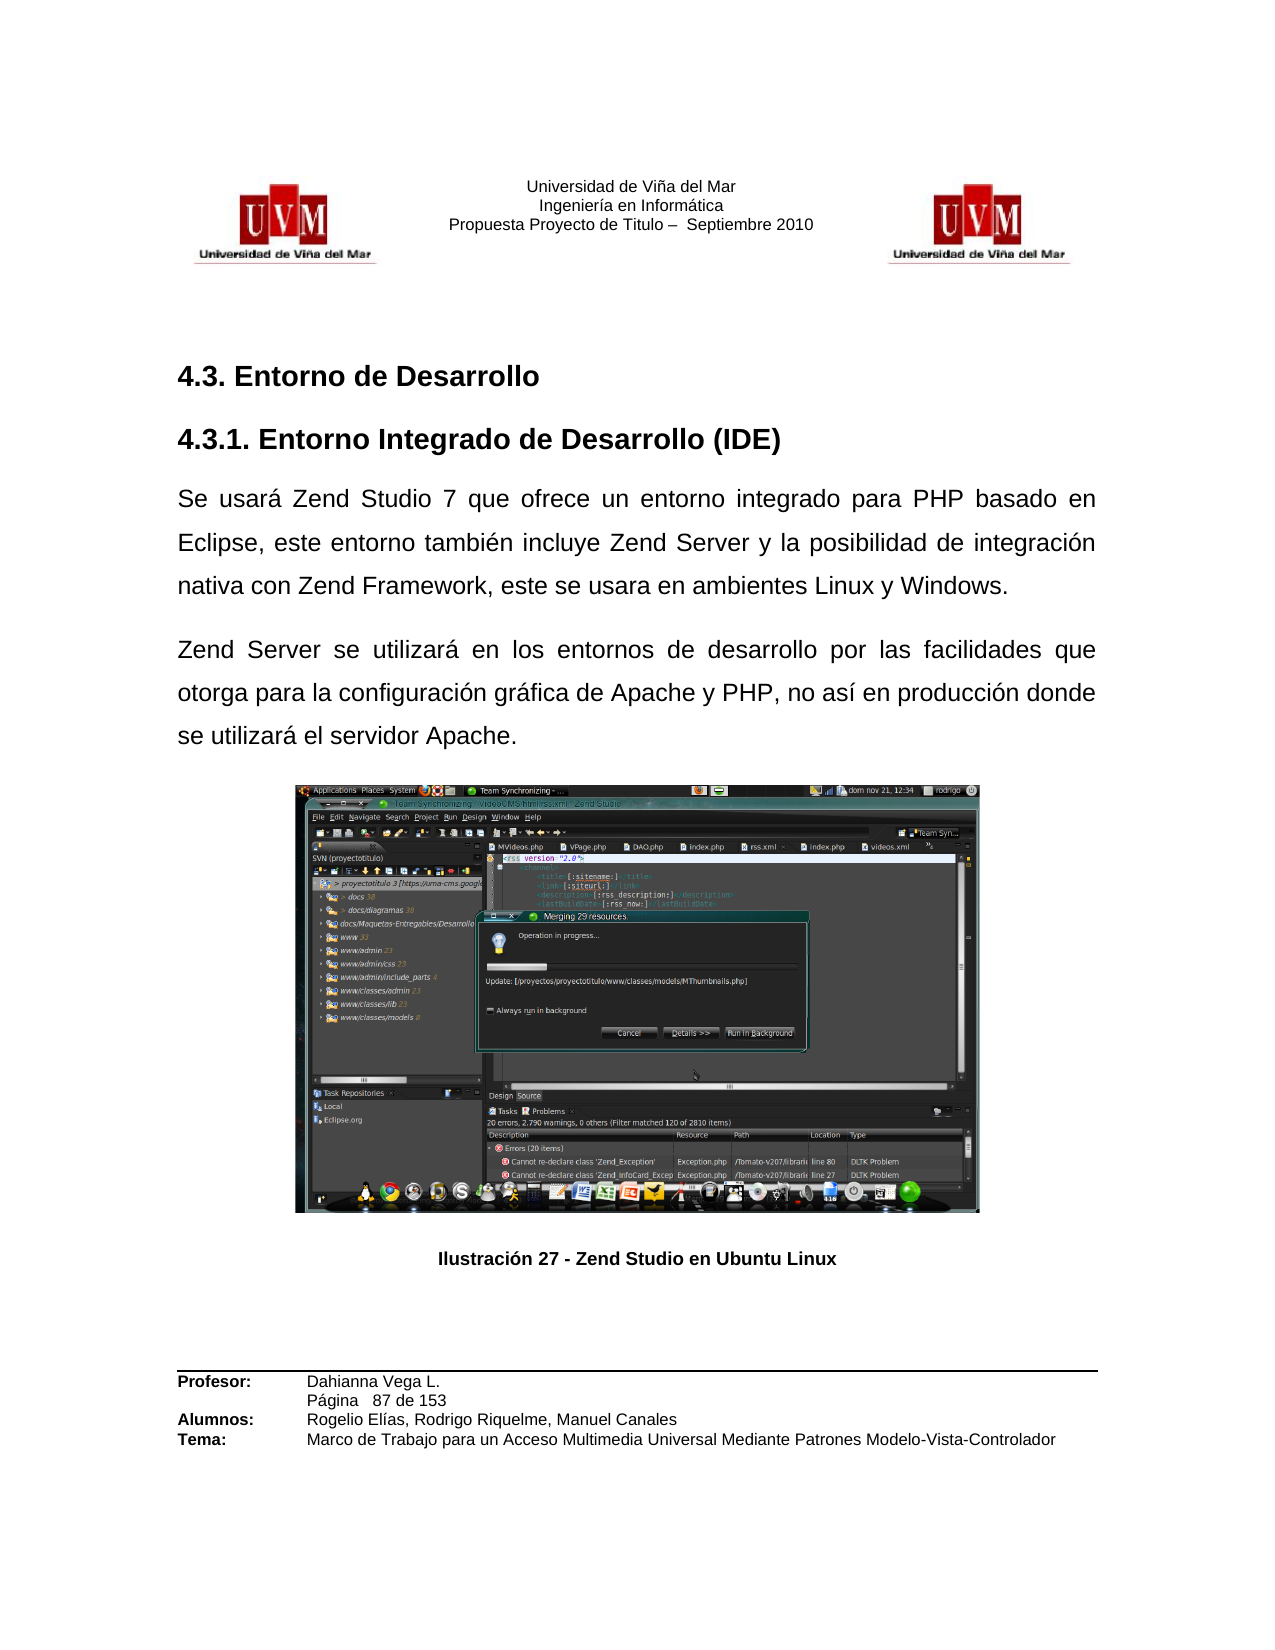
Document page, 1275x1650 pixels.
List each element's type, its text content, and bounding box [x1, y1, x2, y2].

picture [295, 785, 980, 1213]
text Se usará Zend Studio 7 que ofrece un entorno integrado para PHP basado en Eclipse, este entorno también incluye Zend Server y la posibilidad de integración nativa con Zend Framework, este se usara en ambientes Linux y Windows. [177, 484, 1098, 599]
picture [177, 176, 390, 267]
picture [871, 176, 1084, 267]
text Ilustración 27 - Zend Studio en Ubuntu Linux [177, 1248, 1098, 1269]
subtitle 4.3.1. Entorno Integrado de Desarrollo (IDE) [177, 422, 1098, 455]
text Zend Server se utilizará en los entornos de desarrollo por las facilidades que otorga para la configuración gráfica de Apache y PHP, no así en producción donde se utilizará el servidor Apache. [177, 635, 1098, 750]
subtitle 4.3. Entorno de Desarrollo [177, 359, 1098, 392]
